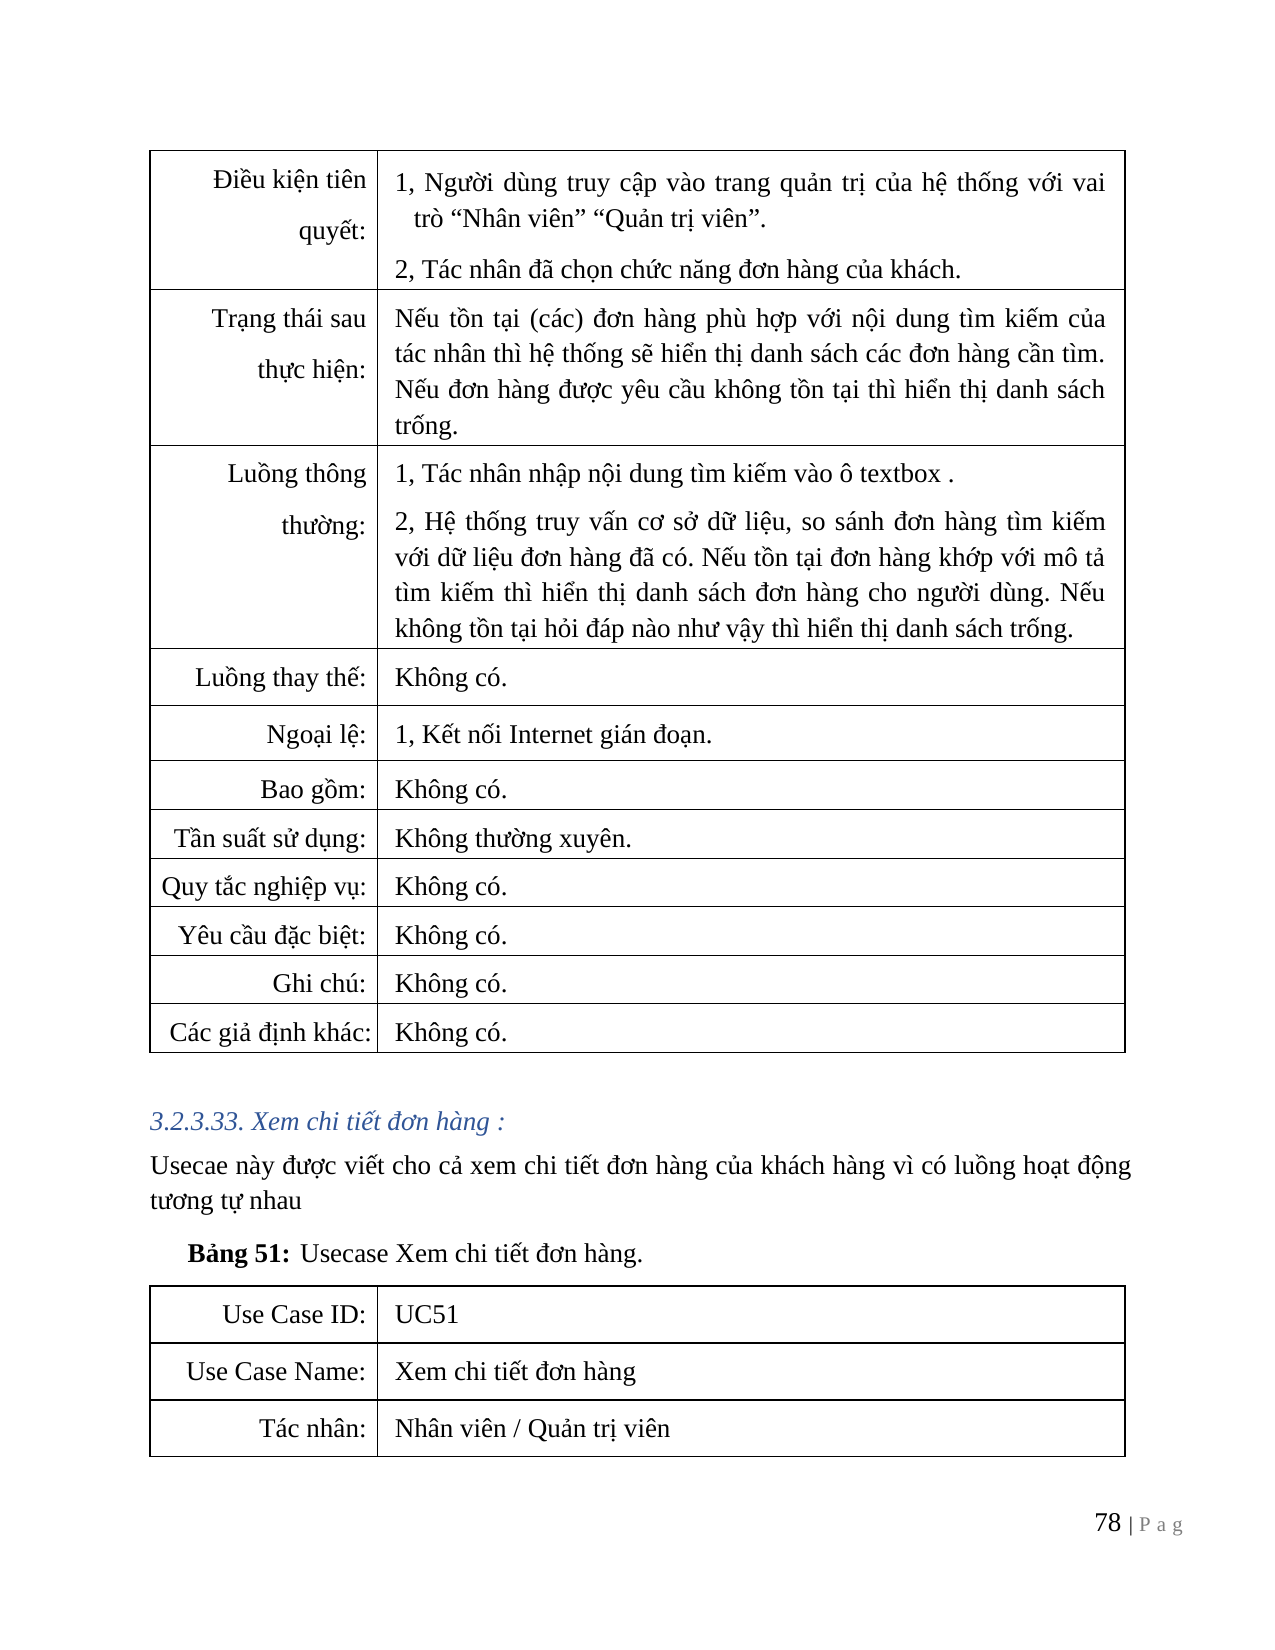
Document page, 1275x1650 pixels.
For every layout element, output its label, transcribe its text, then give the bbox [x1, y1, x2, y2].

table_cell Ghi chú: [151, 956, 377, 1003]
table_cell Quy tắc nghiệp vụ: [151, 859, 377, 906]
table_cell Xem chi tiết đơn hàng [378, 1344, 1124, 1399]
table_cell Luồng thông thường: [151, 446, 377, 648]
table_cell Không có. [378, 649, 1124, 705]
table_cell Luồng thay thế: [151, 649, 377, 705]
table_header UC51 [378, 1287, 1124, 1342]
table_cell 1, Kết nối Internet gián đoạn. [378, 706, 1124, 760]
table_cell Yêu cầu đặc biệt: [151, 907, 377, 954]
table_cell Use Case Name: [151, 1344, 377, 1399]
table_cell Nhân viên / Quản trị viên [378, 1401, 1124, 1456]
table_cell Nếu tồn tại (các) đơn hàng phù hợp với nội dung tìm kiếm của tác nhân thì hệ thống sẽ hiển thị danh sách các đơn hàng cần tìm. Nếu đơn hàng được yêu cầu không tồn tại thì hiển thị danh sách trống. [378, 290, 1124, 445]
table_cell 1, Người dùng truy cập vào trang quản trị của hệ thống với vai trò “Nhân viên” “Quản trị viên”. 2, Tác nhân đã chọn chức năng đơn hàng của khách. [378, 151, 1124, 289]
table_cell 1, Tác nhân nhập nội dung tìm kiếm vào ô textbox . 2, Hệ thống truy vấn cơ sở dữ liệu, so sánh đơn hàng tìm kiếm với dữ liệu đơn hàng đã có. Nếu tồn tại đơn hàng khớp với mô tả tìm kiếm thì hiển thị danh sách đơn hàng cho người dùng. Nếu không tồn tại hỏi đáp nào như vậy thì hiển thị danh sách trống. [378, 446, 1124, 648]
table_cell Điều kiện tiên quyết: [151, 151, 377, 289]
table_cell Tần suất sử dụng: [151, 810, 377, 857]
table_cell Không có. [378, 1004, 1124, 1052]
table_cell Bao gồm: [151, 761, 377, 809]
table_header Use Case ID: [151, 1287, 377, 1342]
subtitle 3.2.3.33. Xem chi tiết đơn hàng : [150, 1105, 1134, 1136]
table_cell Trạng thái sau thực hiện: [151, 290, 377, 445]
table_cell Không có. [378, 761, 1124, 809]
table_cell Không có. [378, 907, 1124, 954]
table_cell Ngoại lệ: [151, 706, 377, 760]
table_cell Không có. [378, 859, 1124, 906]
table_cell Các giả định khác: [151, 1004, 377, 1052]
text Usecae này được viết cho cả xem chi tiết đơn hàng của khách hàng vì có luồng hoạt động tương tự nhau [150, 1149, 1134, 1216]
subtitle Usecase Xem chi tiết đơn hàng. [187, 1237, 1134, 1268]
table_cell Không có. [378, 956, 1124, 1003]
table_cell Tác nhân: [151, 1401, 377, 1456]
table_cell Không thường xuyên. [378, 810, 1124, 857]
